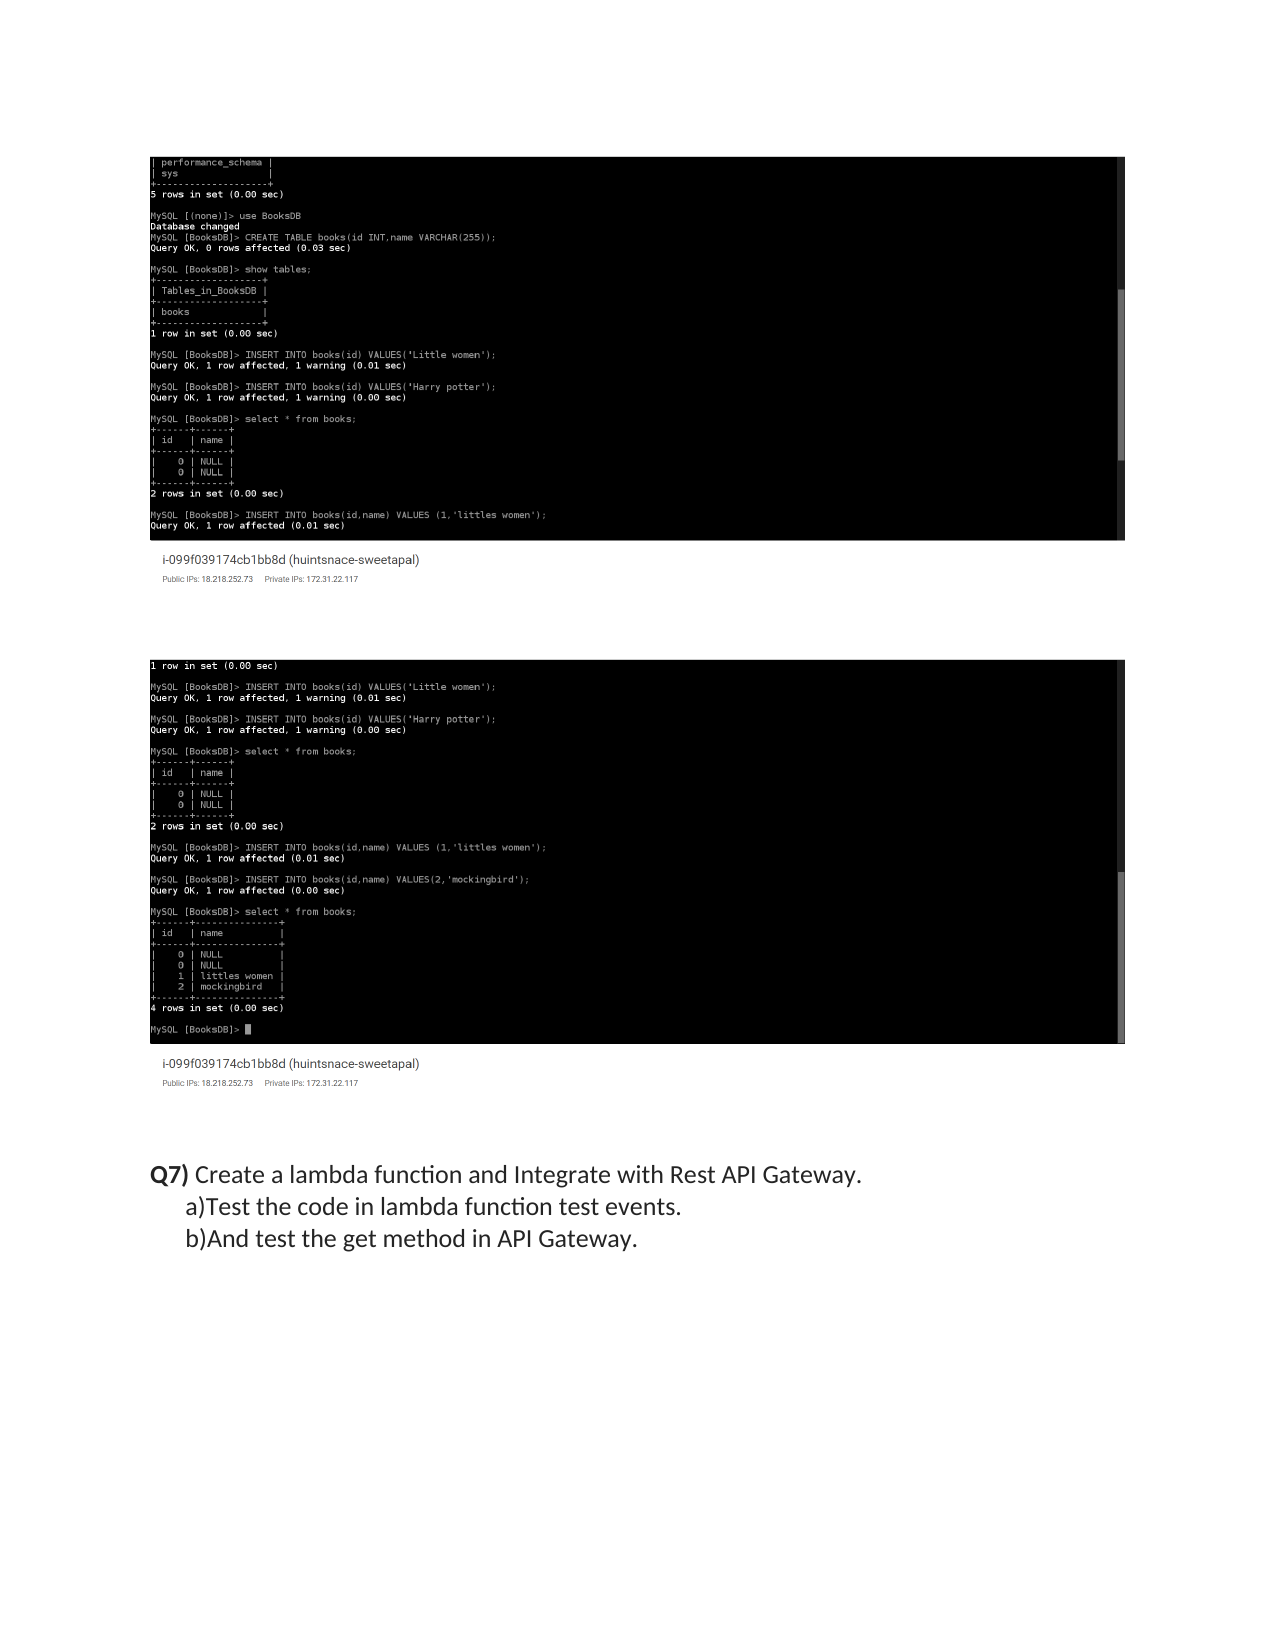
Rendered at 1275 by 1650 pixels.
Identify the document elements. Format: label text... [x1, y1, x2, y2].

text a)Test the code in lambda function test events. [150, 1190, 1125, 1222]
text b)And test the get method in API Gateway. [150, 1222, 1125, 1253]
text Q7) Create a lambda function and Integrate with Rest API Gateway. [150, 1158, 1125, 1190]
picture [150, 658, 1125, 1093]
picture [150, 150, 1125, 593]
